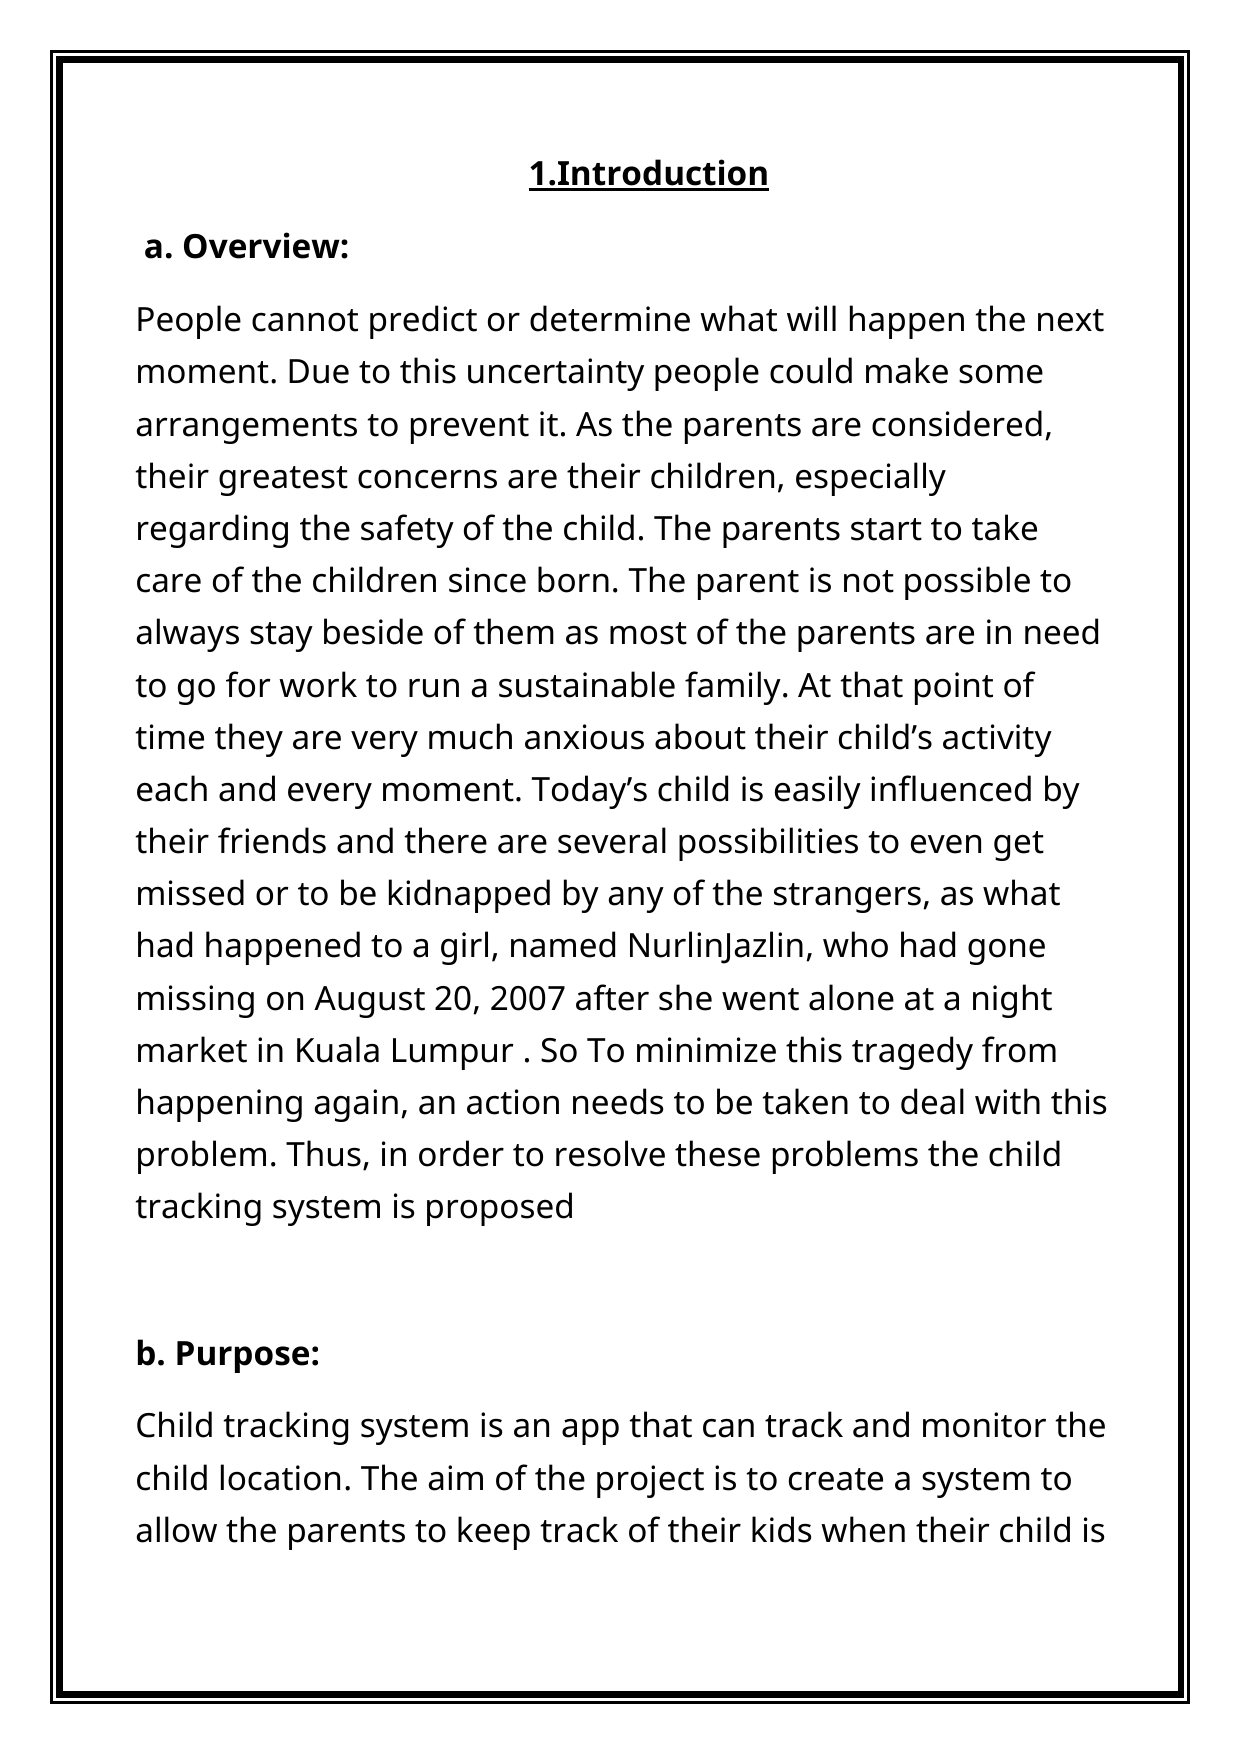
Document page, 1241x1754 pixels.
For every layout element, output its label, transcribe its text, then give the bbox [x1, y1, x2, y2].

text People cannot predict or determine what will happen the next moment. Due to this uncertainty people could make some arrangements to prevent it. As the parents are considered, their greatest concerns are their children, especially regarding the safety of the child. The parents start to take care of the children since born. The parent is not possible to always stay beside of them as most of the parents are in need to go for work to run a sustainable family. At that point of time they are very much anxious about their child’s activity each and every moment. Today’s child is easily influenced by their friends and there are several possibilities to even get missed or to be kidnapped by any of the strangers, as what had happened to a girl, named NurlinJazlin, who had gone missing on August 20, 2007 after she went alone at a night market in Kuala Lumpur . So To minimize this tragedy from happening again, an action needs to be taken to deal with this problem. Thus, in order to resolve these problems the child tracking system is proposed [135, 296, 1110, 1229]
text 1.Introduction [187, 150, 1110, 195]
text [135, 1402, 1110, 1552]
text b. Purpose: [135, 1329, 1110, 1375]
text a. Overview: [135, 223, 1110, 268]
